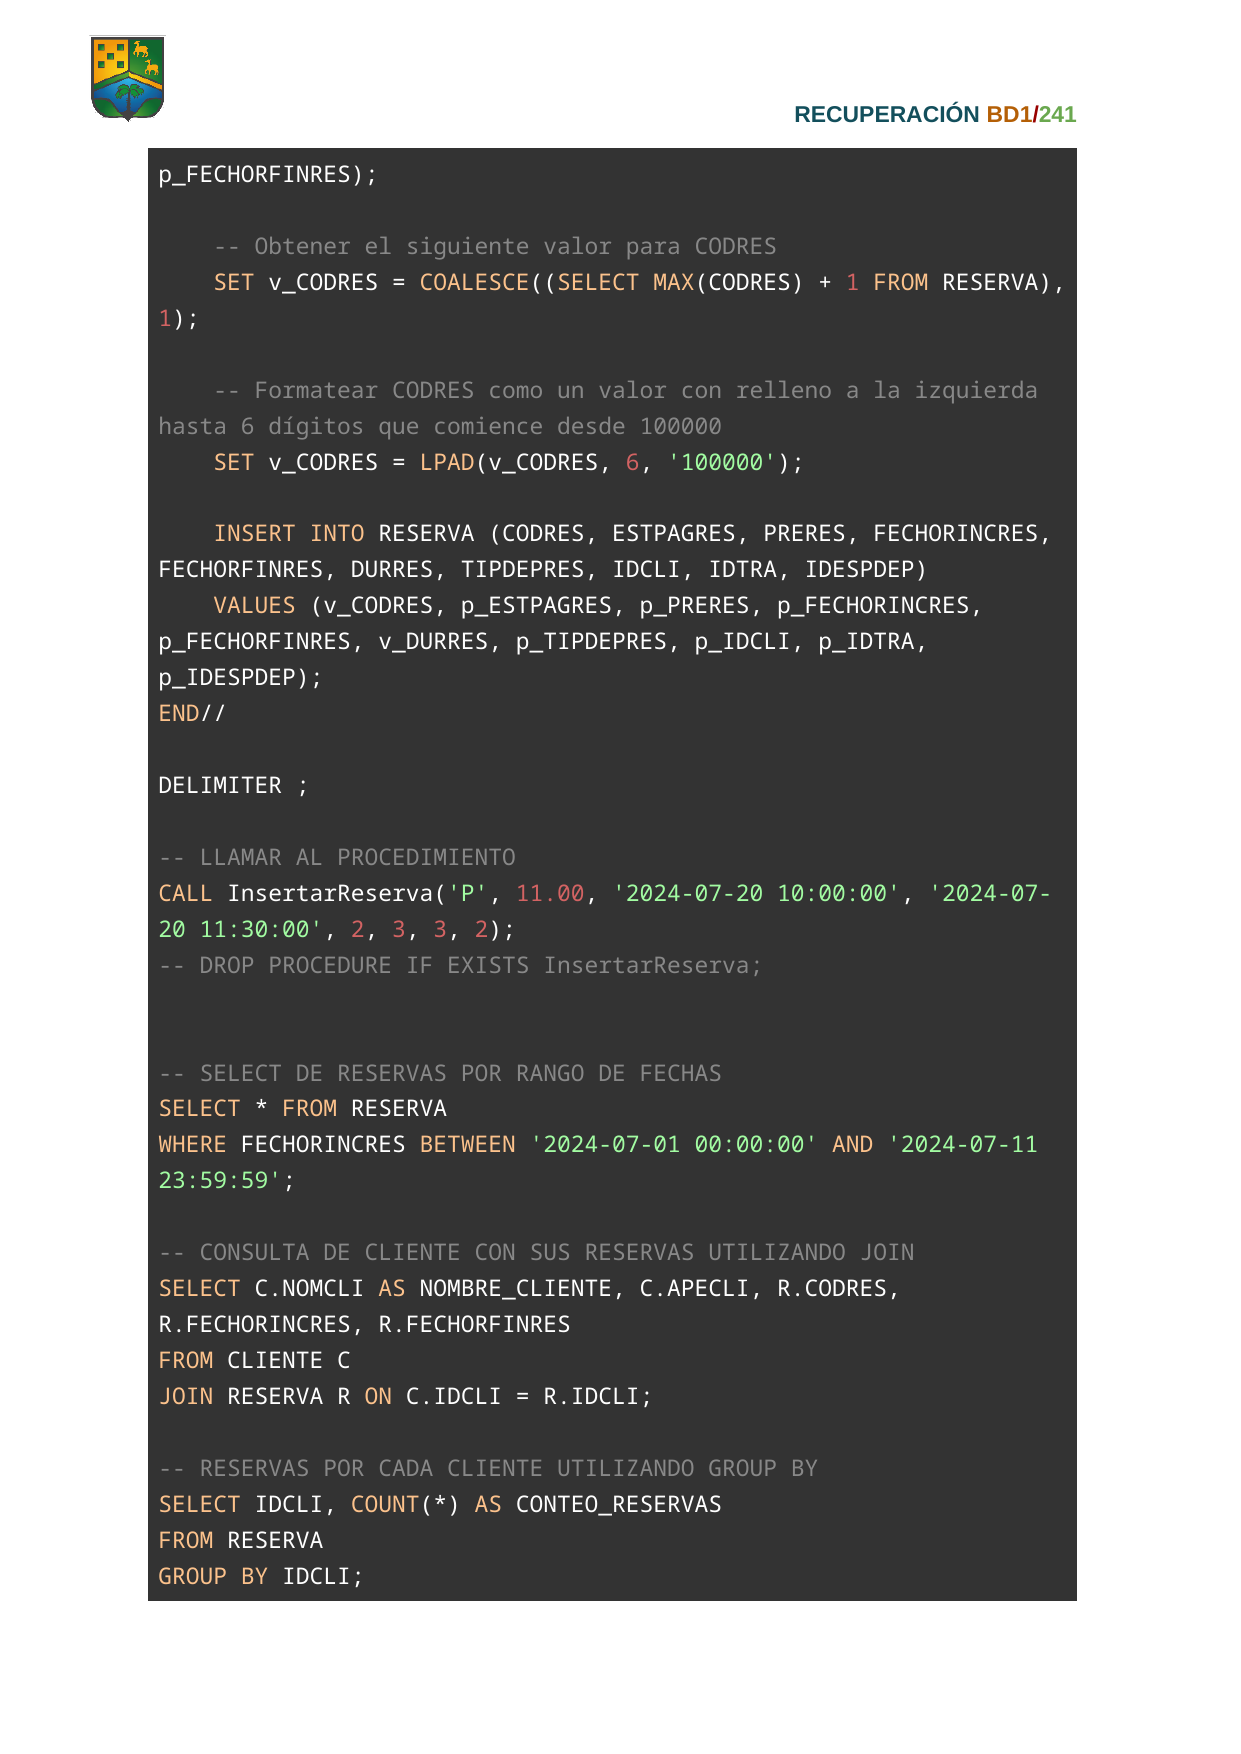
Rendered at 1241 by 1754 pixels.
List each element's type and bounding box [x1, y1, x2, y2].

table_header [148, 148, 1077, 1601]
picture [78, 31, 175, 127]
